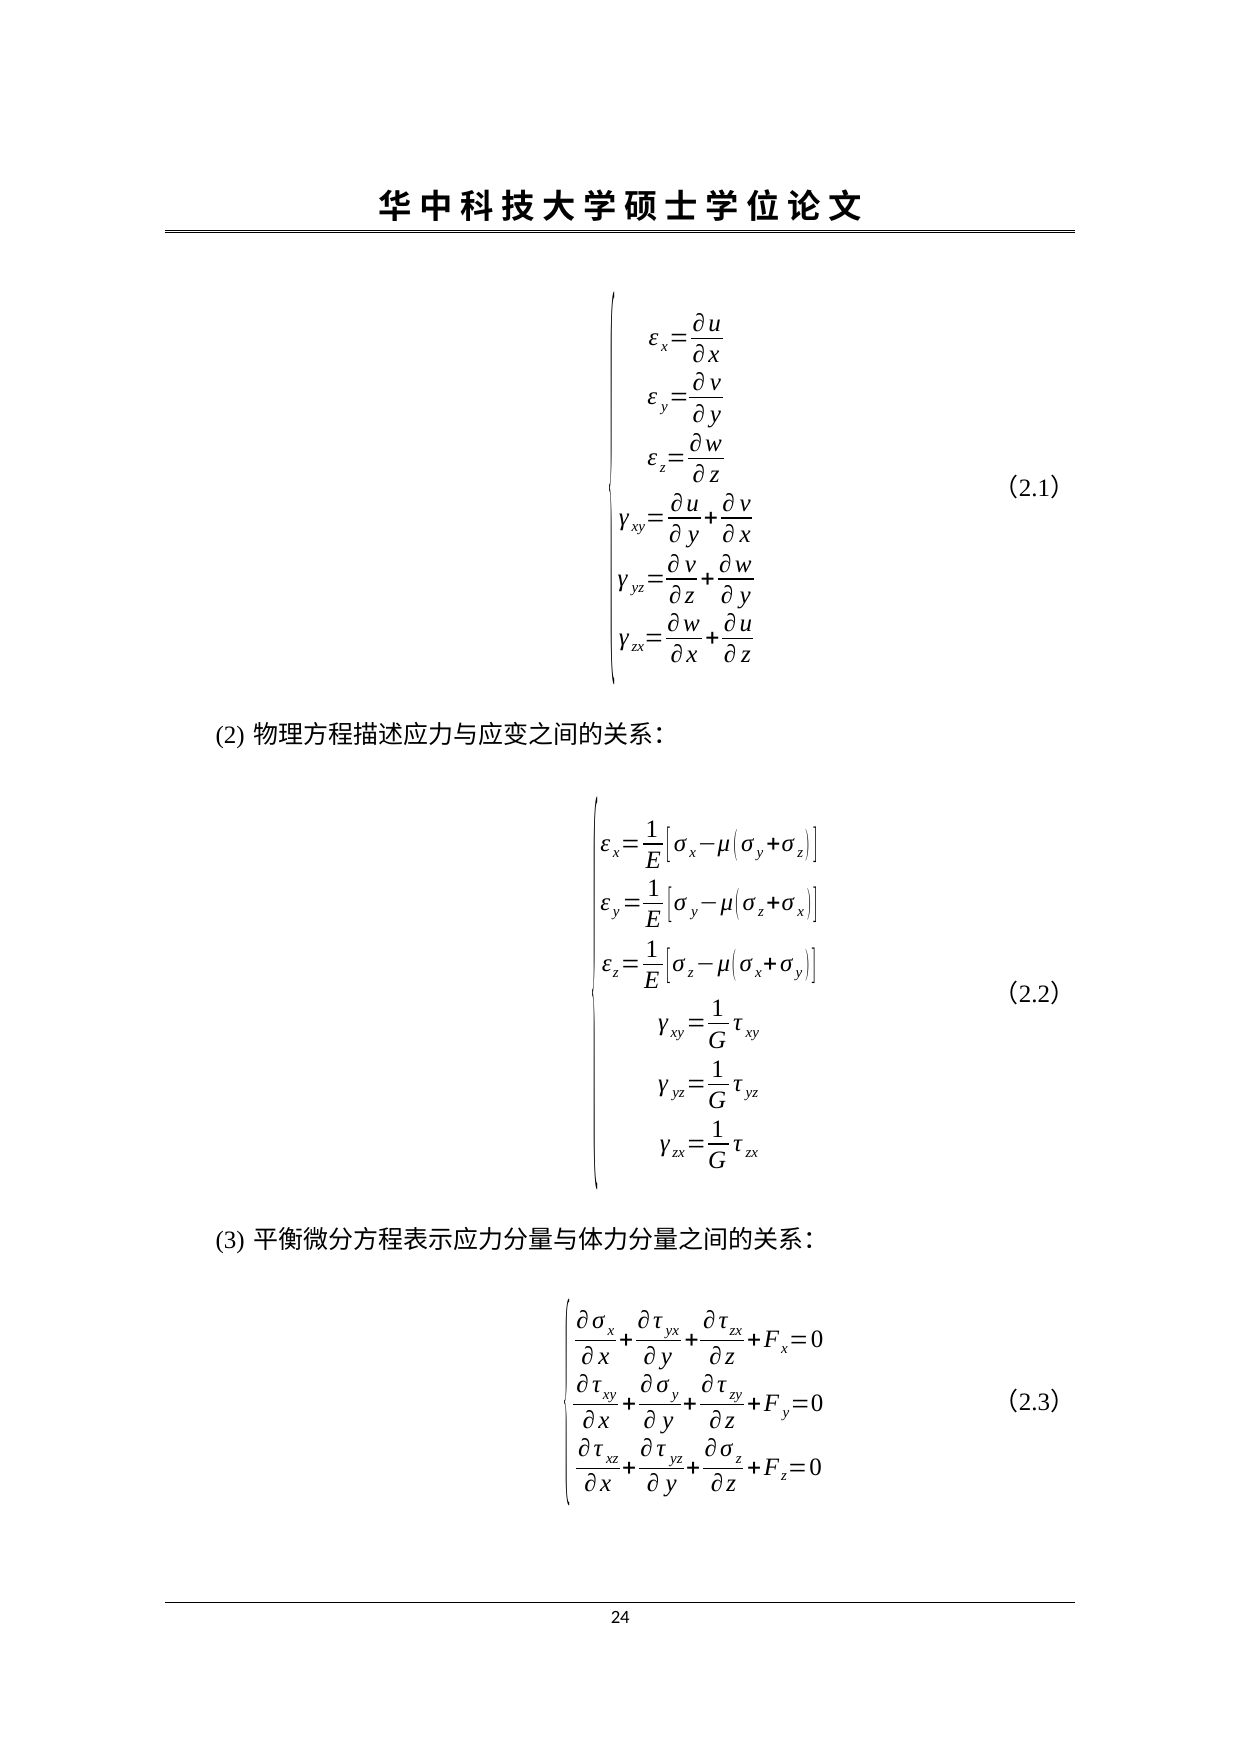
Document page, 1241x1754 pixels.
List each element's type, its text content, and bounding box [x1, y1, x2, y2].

list 物理方程描述应力与应变之间的关系： [215, 700, 1075, 765]
text （2.1） [165, 277, 1075, 700]
list 平衡微分方程表示应力分量与体力分量之间的关系： [215, 1205, 1075, 1270]
text （2.2） [165, 783, 1075, 1205]
text （2.3） [165, 1288, 1075, 1516]
